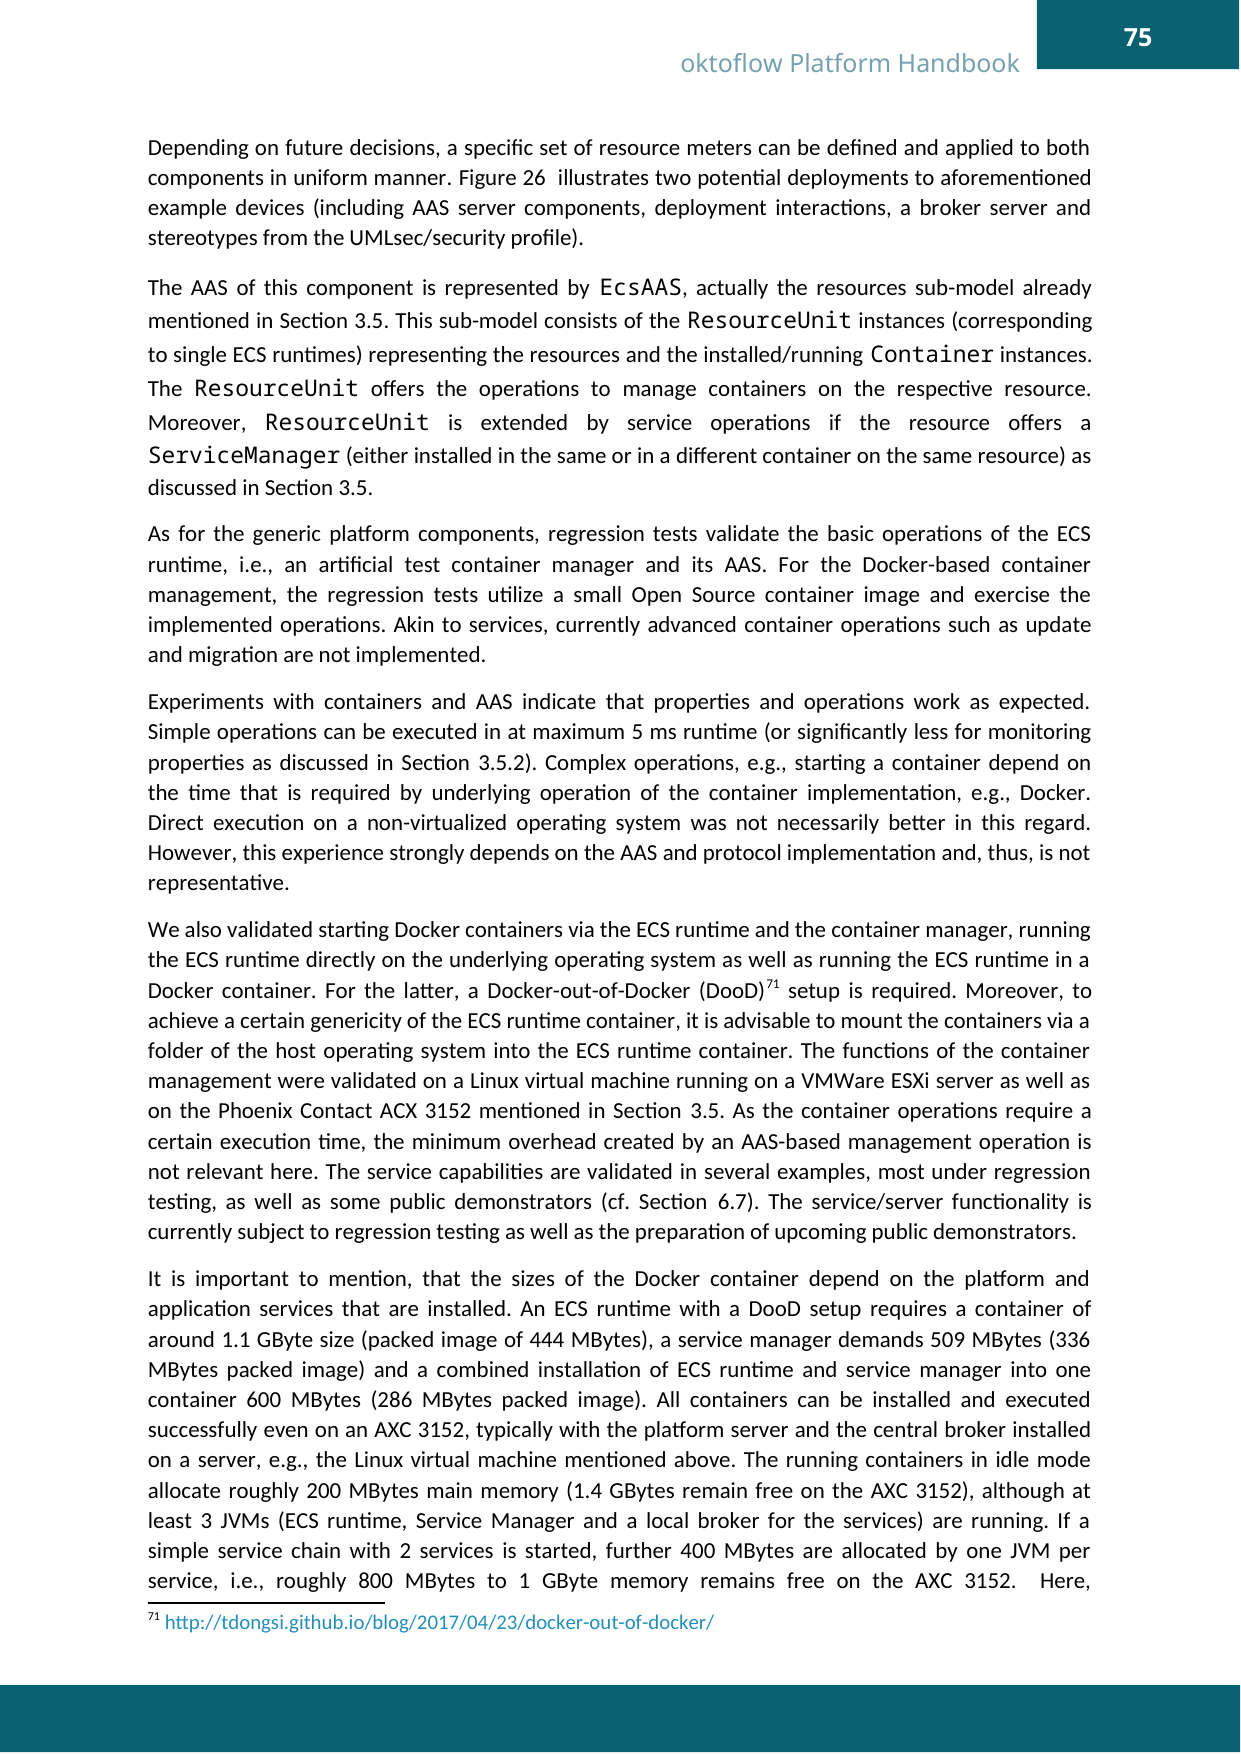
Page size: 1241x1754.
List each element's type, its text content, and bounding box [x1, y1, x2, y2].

text We also validated starting Docker containers via the ECS runtime and the container manager, running the ECS runtime directly on the underlying operating system as well as running the ECS runtime in a Docker container. For the latter, a Docker-out-of-Docker (DooD) setup is required. Moreover, to achieve a certain genericity of the ECS runtime container, it is advisable to mount the containers via a folder of the host operating system into the ECS runtime container. The functions of the container management were validated on a Linux virtual machine running on a VMWare ESXi server as well as on the Phoenix Contact ACX 3152 mentioned in Section 3.5. As the container operations require a certain execution time, the minimum overhead created by an AAS-based management operation is not relevant here. The service capabilities are validated in several examples, most under regression testing, as well as some public demonstrators (cf. Section 6.7). The service/server functionality is currently subject to regression testing as well as the preparation of upcoming public demonstrators. [148, 915, 1093, 1245]
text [148, 1264, 1093, 1594]
text As for the generic platform components, regression tests validate the basic operations of the ECS runtime, i.e., an artificial test container manager and its AAS. For the Docker-based container management, the regression tests utilize a small Open Source container image and exercise the implemented operations. Akin to services, currently advanced container operations such as update and migration are not implemented. [148, 519, 1093, 668]
text The AAS of this component is represented by EcsAAS, actually the resources sub-model already mentioned in Section 3.5. This sub-model consists of the ResourceUnit instances (corresponding to single ECS runtimes) representing the resources and the installed/running Container instances. The ResourceUnit offers the operations to manage containers on the respective resource. Moreover, ResourceUnit is extended by service operations if the resource offers a ServiceManager (either installed in the same or in a different container on the same resource) as discussed in Section 3.5. [148, 270, 1093, 501]
text Experiments with containers and AAS indicate that properties and operations work as expected. Simple operations can be executed in at maximum 5 ms runtime (or significantly less for monitoring properties as discussed in Section 3.5.2). Complex operations, e.g., starting a container depend on the time that is required by underlying operation of the container implementation, e.g., Docker. Direct execution on a non-virtualized operating system was not necessarily better in this regard. However, this experience strongly depends on the AAS and protocol implementation and, thus, is not representative. [148, 687, 1093, 896]
text Depending on future decisions, a specific set of resource meters can be defined and applied to both components in uniform manner. Figure 26 illustrates two potential deployments to aforementioned example devices (including AAS server components, deployment interactions, a broker server and stereotypes from the UMLsec/security profile). [148, 133, 1093, 252]
